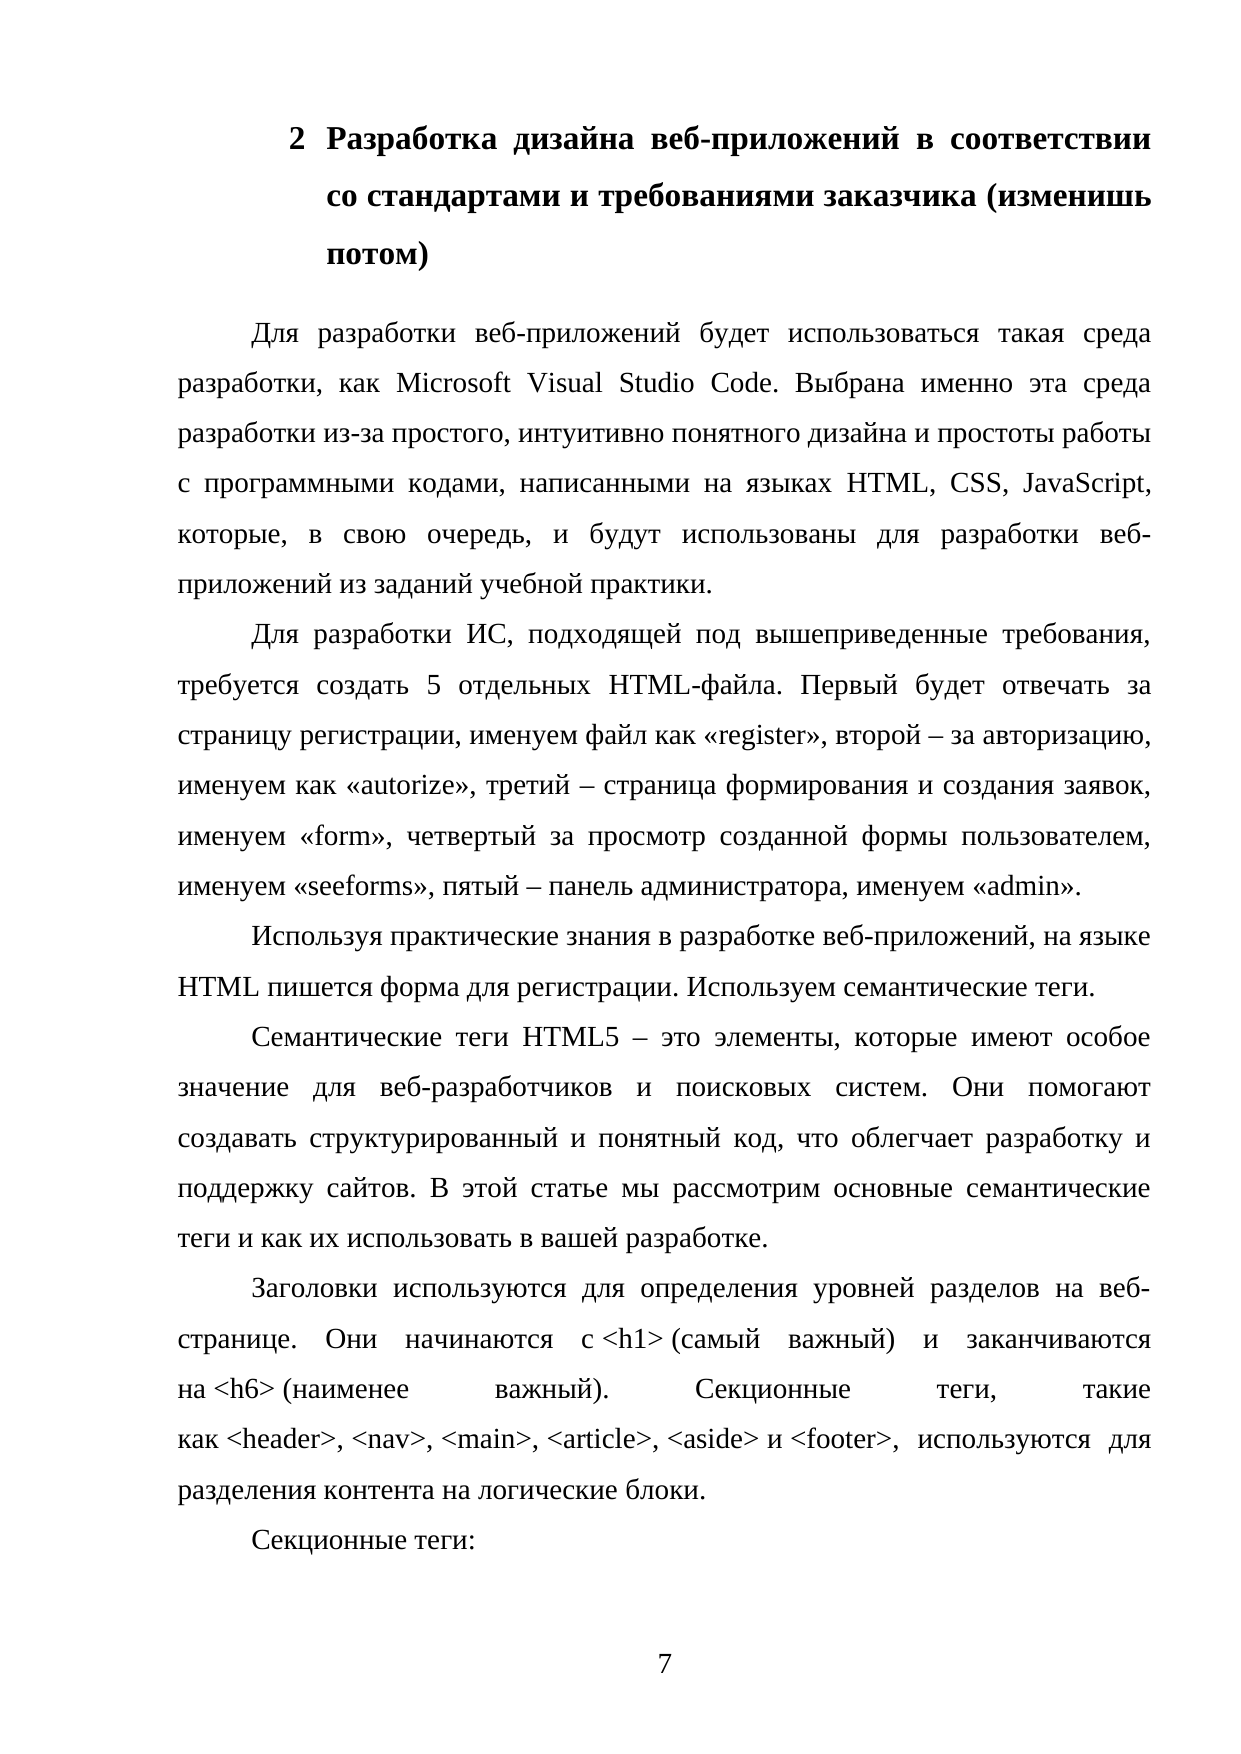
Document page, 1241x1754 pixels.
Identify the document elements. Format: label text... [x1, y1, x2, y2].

text Для разработки веб-приложений будет использоваться такая среда разработки, как Microsoft Visual Studio Code. Выбрана именно эта среда разработки из-за простого, интуитивно понятного дизайна и простоты работы с программными кодами, написанными на языках HTML, CSS, JavaScript, которые, в свою очередь, и будут использованы для разработки веб-приложений из заданий учебной практики. [177, 315, 1152, 600]
text Семантические теги HTML5 – это элементы, которые имеют особое значение для веб-разработчиков и поисковых систем. Они помогают создавать структурированный и понятный код, что облегчает разработку и поддержку сайтов. В этой статье мы рассмотрим основные семантические теги и как их использовать в вашей разработке. [177, 1019, 1152, 1254]
text Заголовки используются для определения уровней разделов на веб-странице. Они начинаются с <h1> (самый важный) и заканчиваются на <h6> (наименее важный). Секционные теги, такие как <header>, <nav>, <main>, <article>, <aside> и <footer>, используются для разделения контента на логические блоки. [177, 1271, 1152, 1505]
subtitle Разработка дизайна веб-приложений в соответствии со стандартами и требованиями заказчика (изменишь потом) [288, 118, 1152, 271]
text Для разработки ИС, подходящей под вышеприведенные требования, требуется создать 5 отдельных HTML-файла. Первый будет отвечать за страницу регистрации, именуем файл как «register», второй – за авторизацию, именуем как «autorize», третий – страница формирования и создания заявок, именуем «form», четвертый за просмотр созданной формы пользователем, именуем «seeforms», пятый – панель администратора, именуем «admin». [177, 617, 1152, 902]
text Секционные теги: [177, 1522, 1152, 1556]
text Используя практические знания в разработке веб-приложений, на языке HTML пишется форма для регистрации. Используем семантические теги. [177, 918, 1152, 1002]
